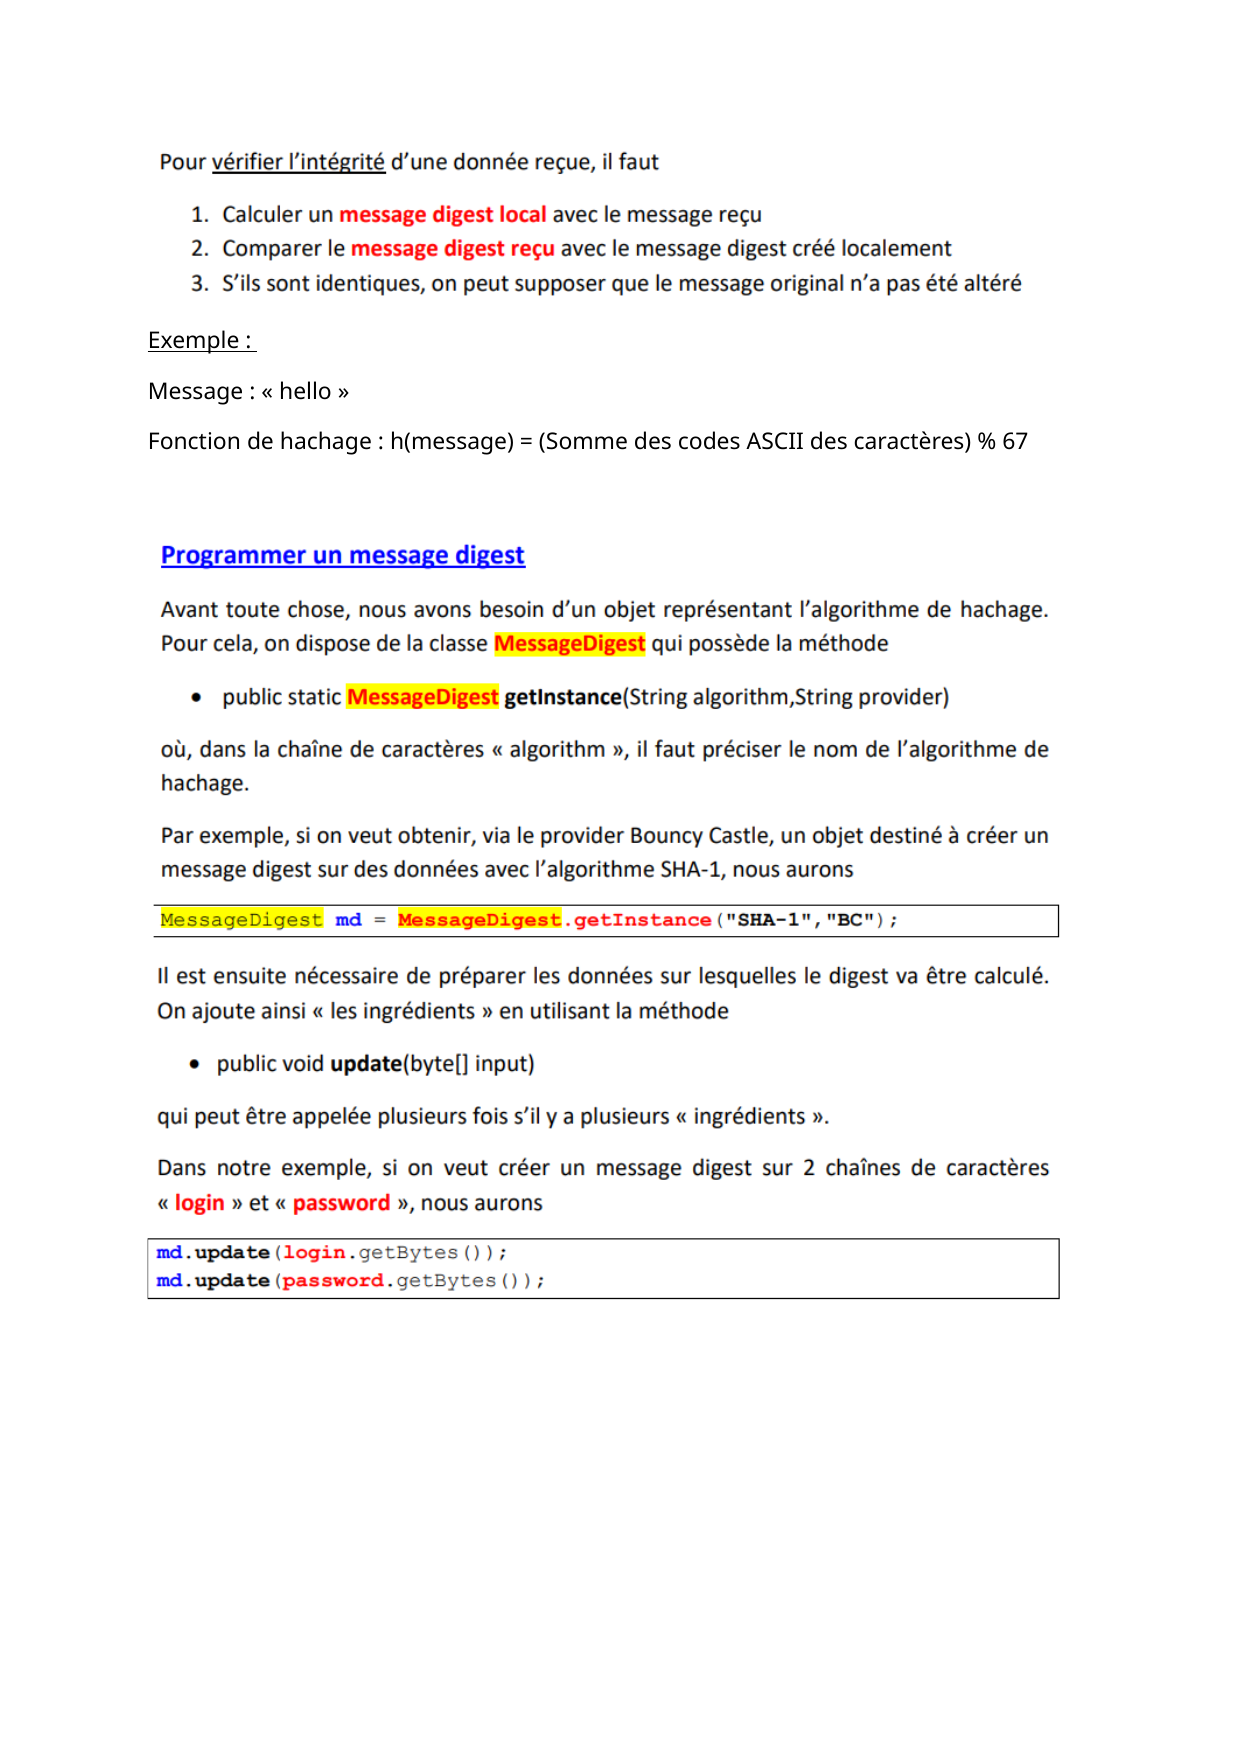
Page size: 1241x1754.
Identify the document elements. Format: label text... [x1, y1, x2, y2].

text Message : « hello » [148, 375, 1093, 406]
picture [153, 526, 1065, 942]
picture [147, 147, 1056, 306]
text Fonction de hachage : h(message) = (Somme des codes ASCII des caractères) % 67 [148, 425, 1093, 456]
picture [147, 960, 1068, 1305]
text Exemple : [148, 324, 1093, 356]
